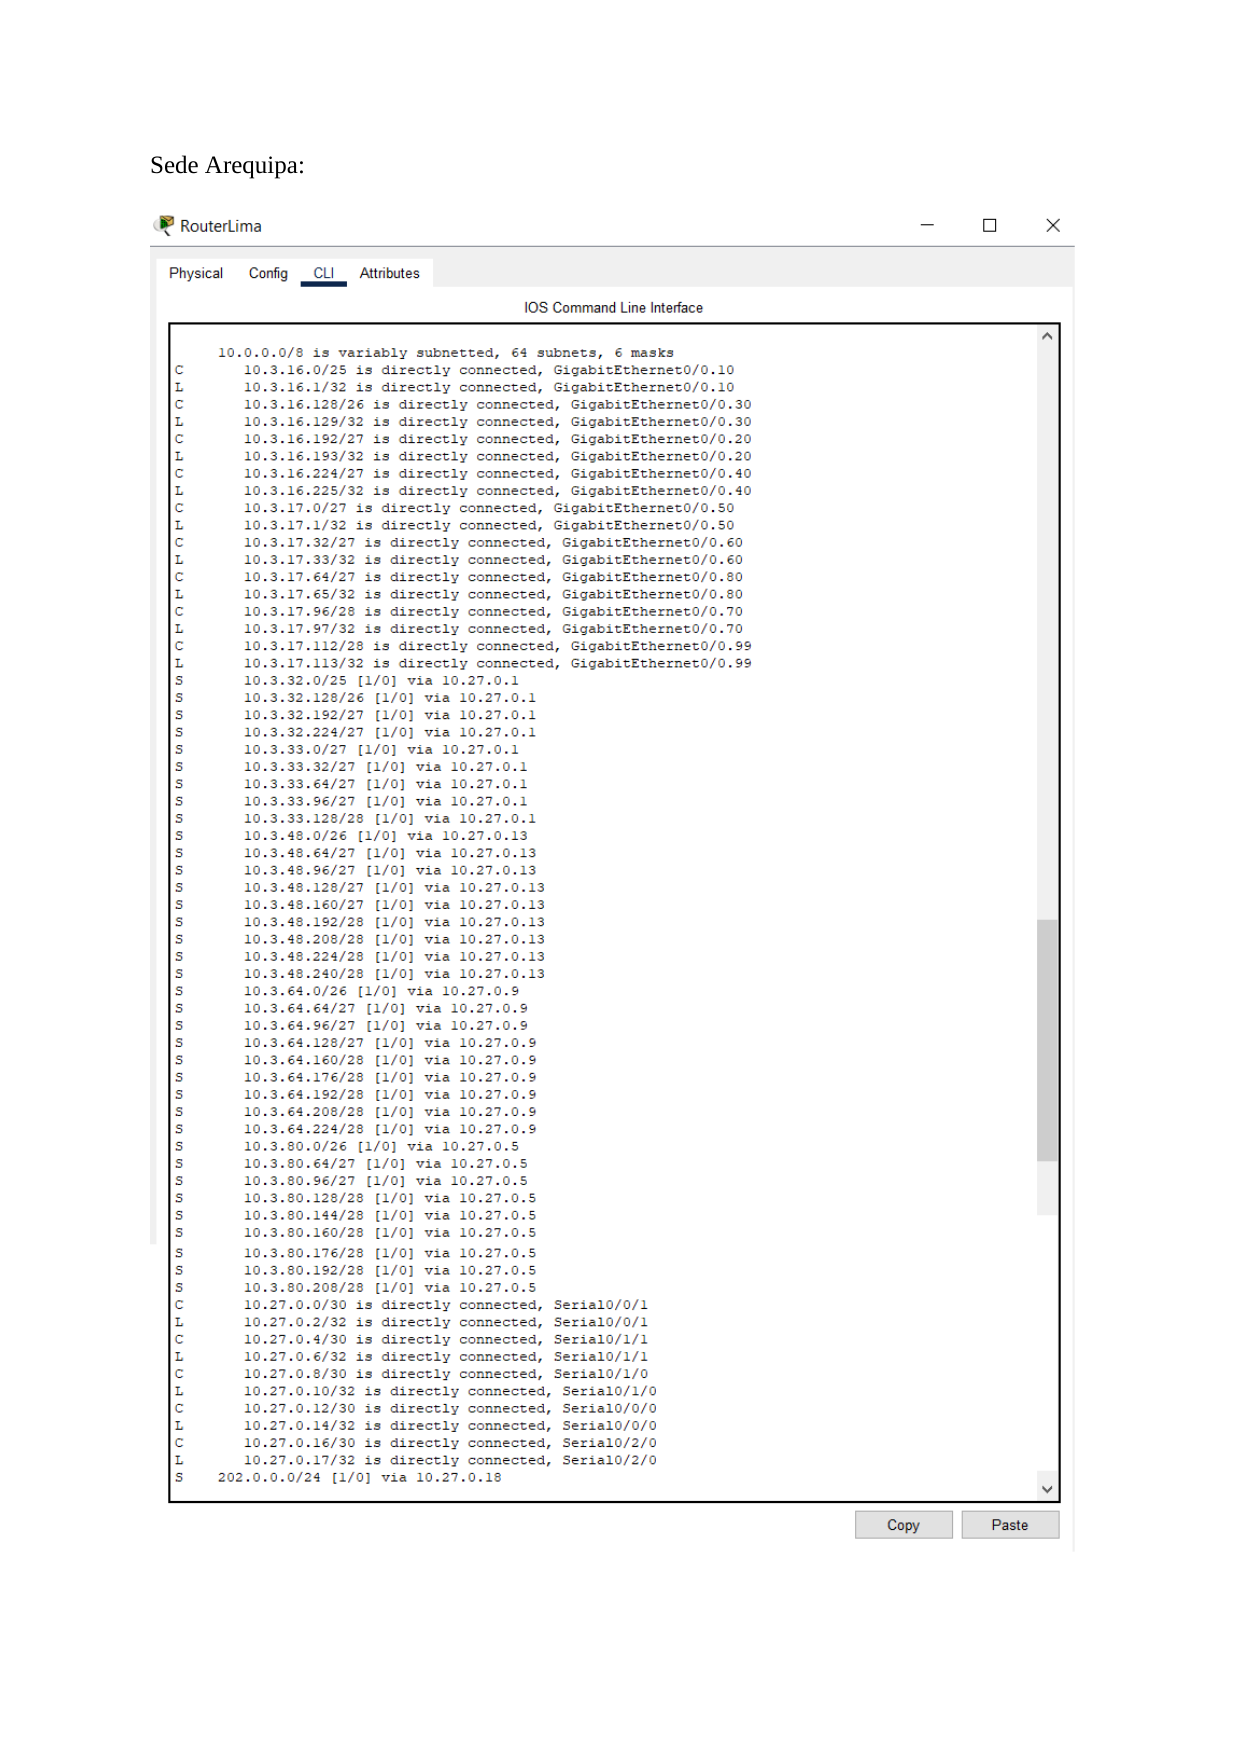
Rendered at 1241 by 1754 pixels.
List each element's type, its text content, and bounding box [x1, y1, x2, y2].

text Sede Arequipa: [150, 150, 1090, 179]
picture [150, 207, 1078, 1570]
